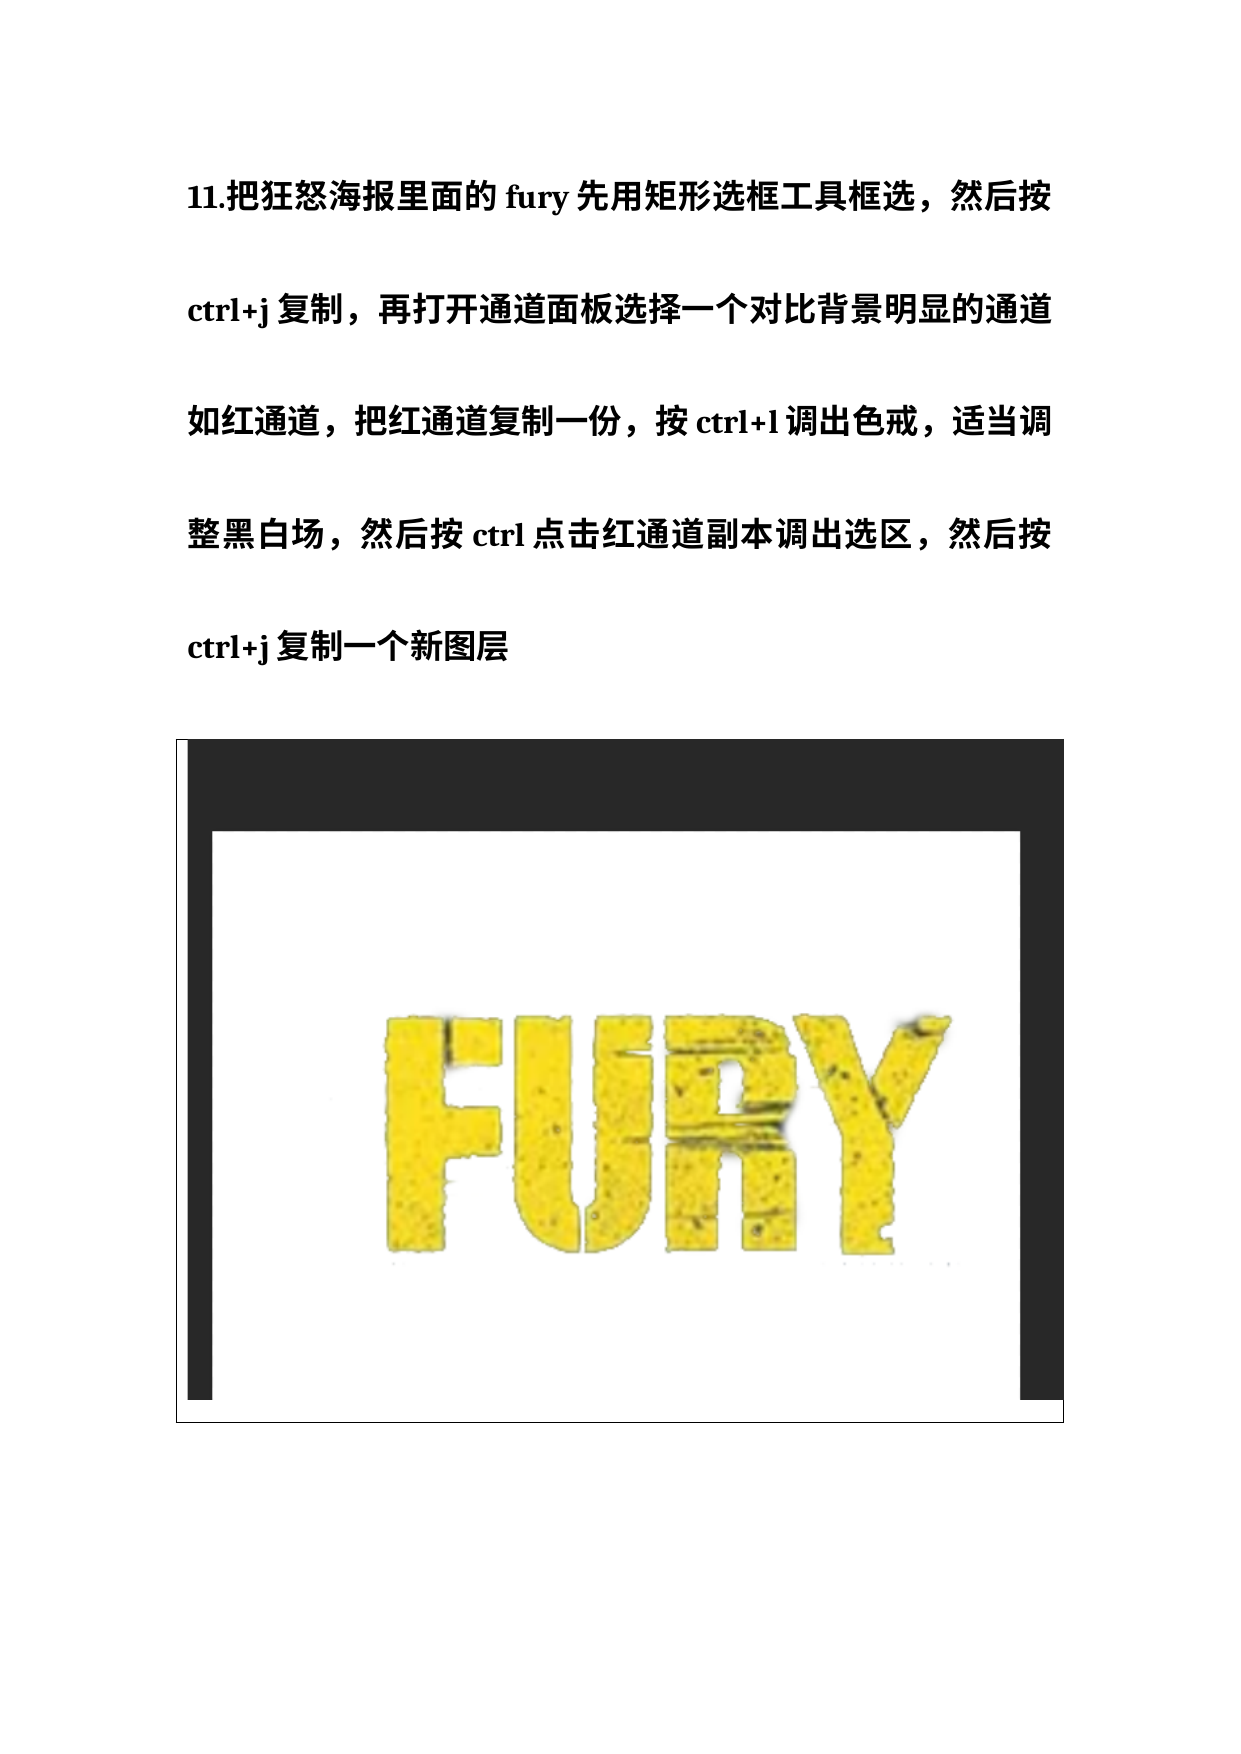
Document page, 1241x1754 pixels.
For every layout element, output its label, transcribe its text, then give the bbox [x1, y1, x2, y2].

table_header [177, 740, 1063, 1422]
picture [187, 739, 1064, 1400]
subtitle 11.把狂怒海报里面的fury先用矩形选框工具框选，然后按ctrl+j复制，再打开通道面板选择一个对比背景明显的通道如红通道，把红通道复制一份，按ctrl+l调出色戒，适当调整黑白场，然后按ctrl点击红通道副本调出选区，然后按ctrl+j复制一个新图层 [187, 162, 1053, 677]
